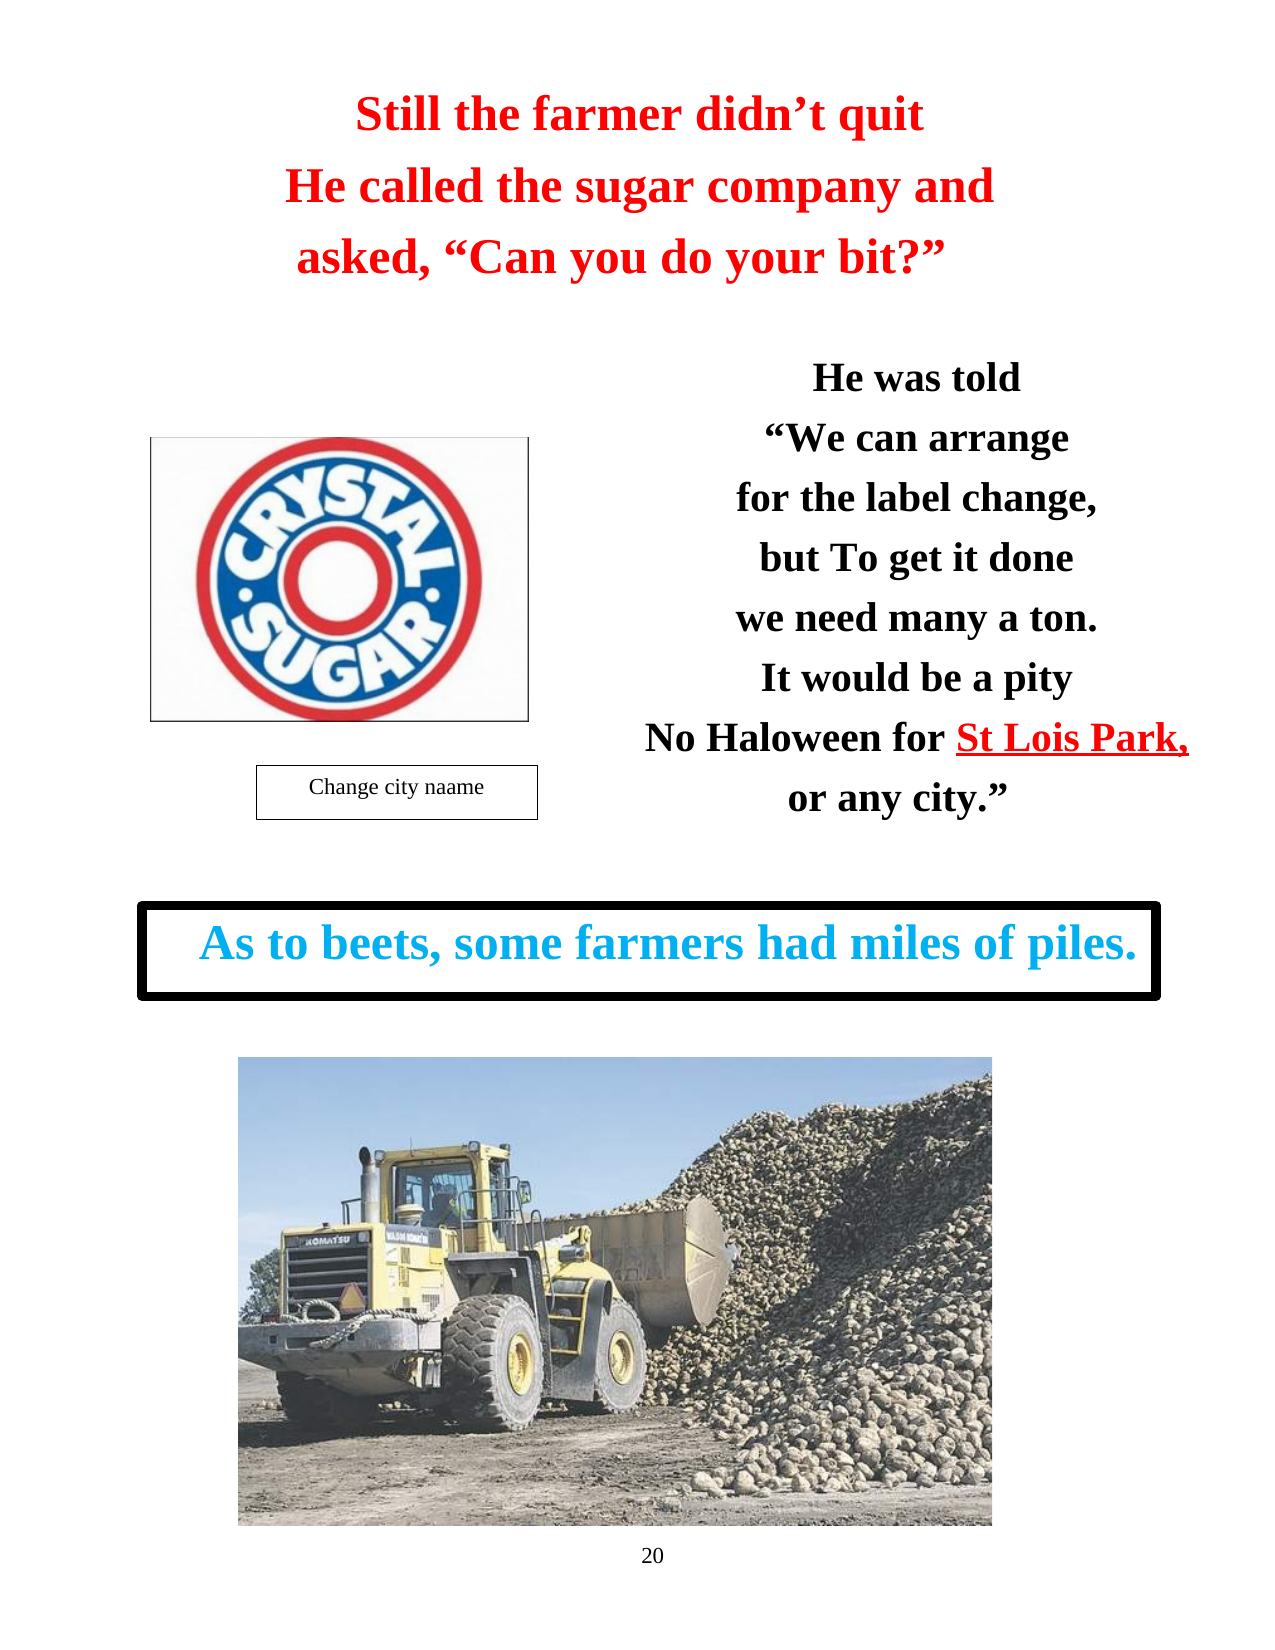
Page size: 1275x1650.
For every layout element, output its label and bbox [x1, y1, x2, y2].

picture [150, 437, 529, 722]
picture [238, 1057, 993, 1526]
